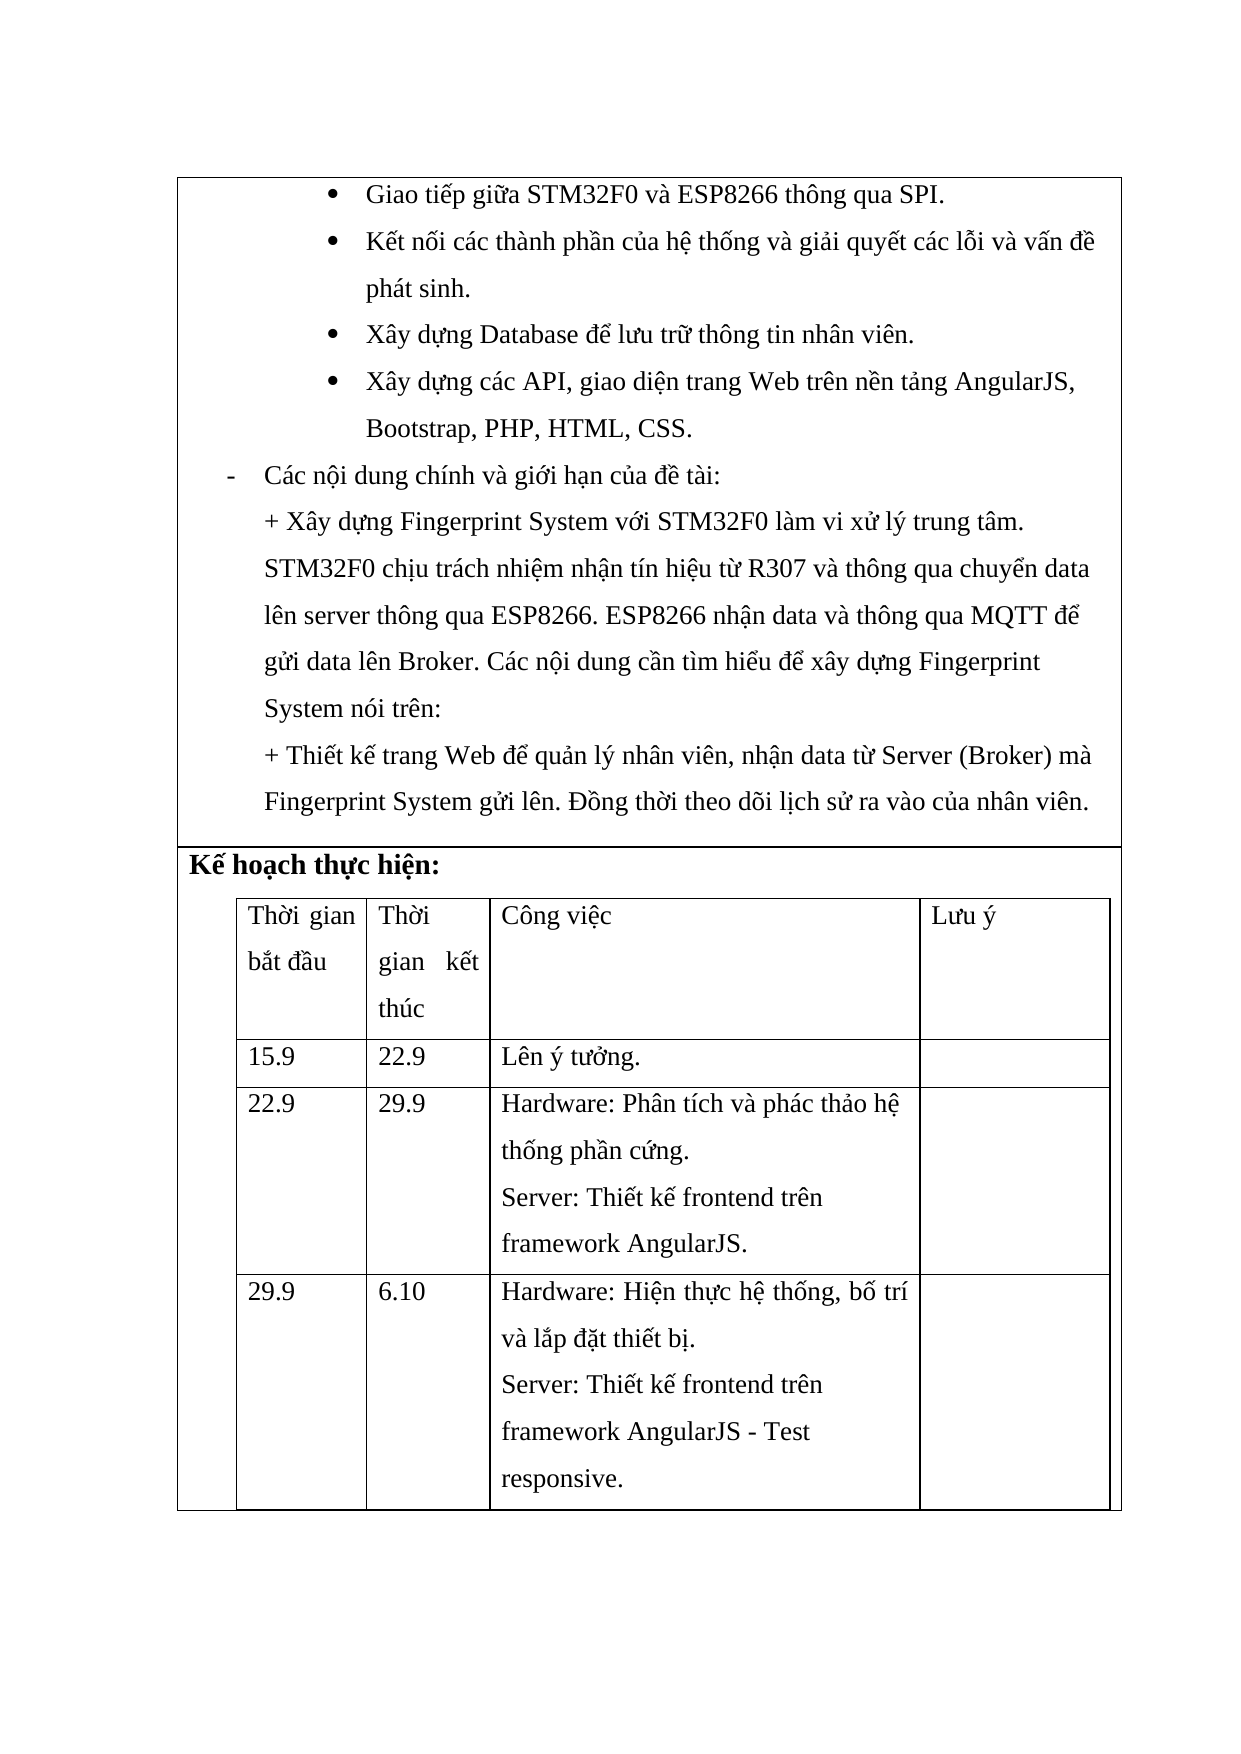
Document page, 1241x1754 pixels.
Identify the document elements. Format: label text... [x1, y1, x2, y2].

table_cell Kế hoạch thực hiện: [178, 848, 1121, 1510]
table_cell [178, 178, 1121, 846]
